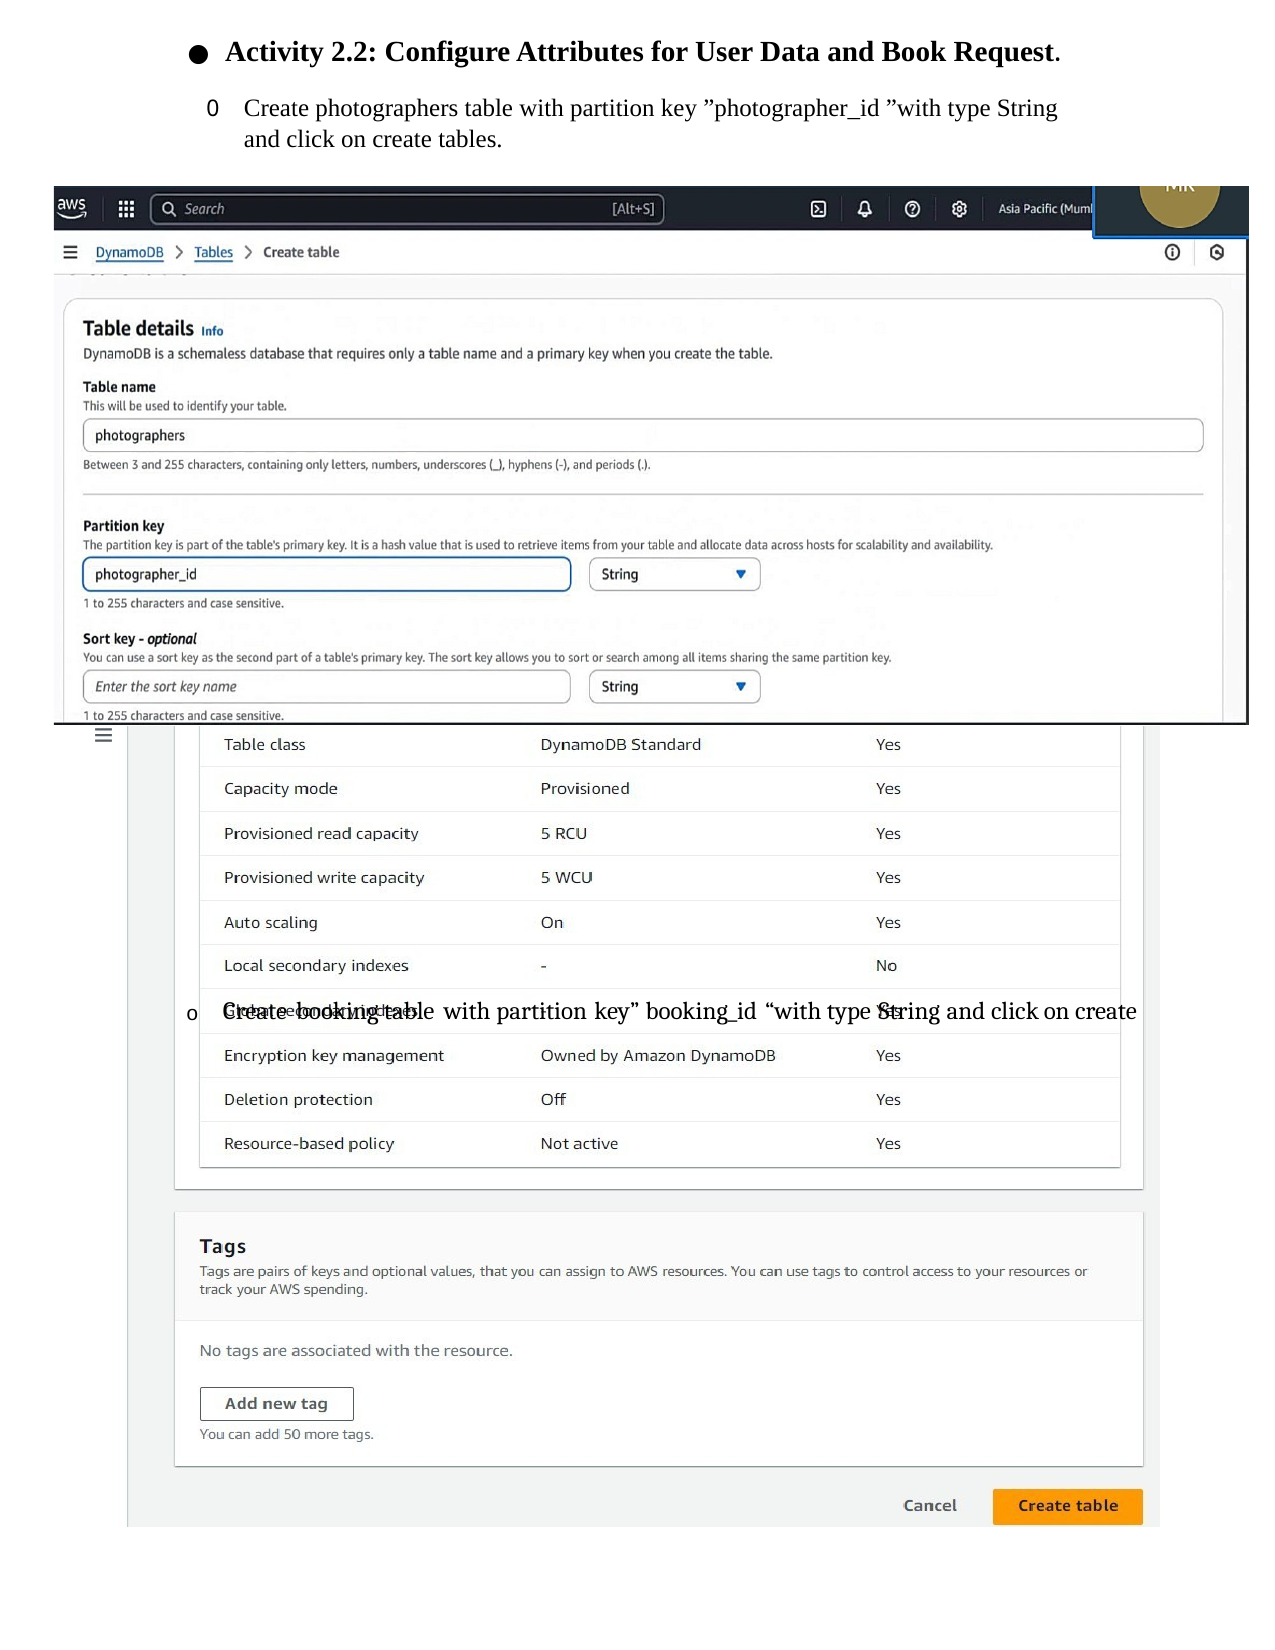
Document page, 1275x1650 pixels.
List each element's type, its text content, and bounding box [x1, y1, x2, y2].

list Activity 2.2: Configure Attributes for User Data and Book Request. [187, 34, 1270, 69]
list Create photographers table with partition key ”photographer_id ”with type String and click on create tables. [206, 92, 1062, 153]
picture [53, 186, 1249, 725]
picture [95, 726, 1160, 1527]
